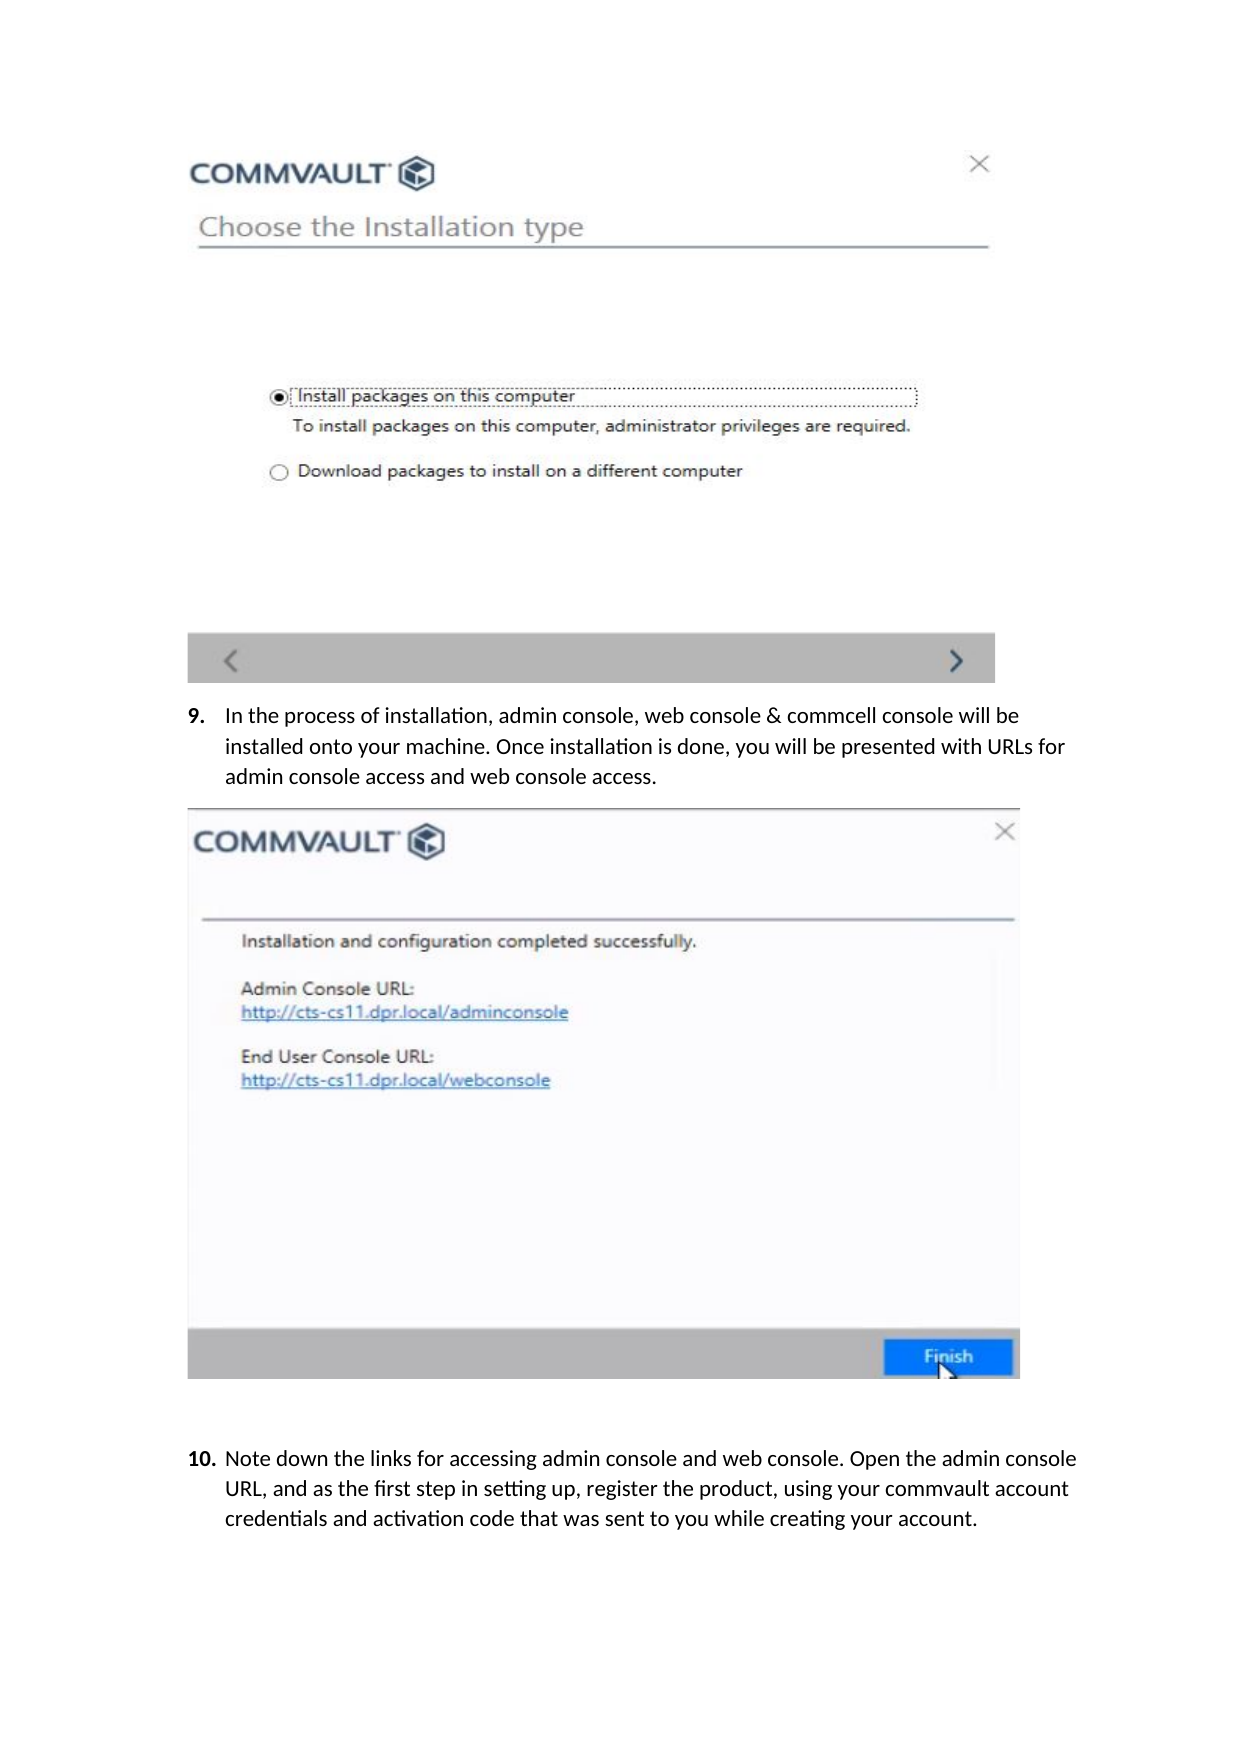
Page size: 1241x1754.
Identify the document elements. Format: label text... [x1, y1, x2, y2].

list Note down the links for accessing admin console and web console. Open the admin console URL, and as the first step in setting up, register the product, using your commvault account credentials and activation code that was sent to you while creating your account. [187, 1444, 1090, 1532]
picture [187, 150, 996, 683]
picture [187, 808, 1021, 1379]
list In the process of installation, admin console, web console & commcell console will be installed onto your machine. Once installation is done, you will be presented with URLs for admin console access and web console access. [187, 702, 1090, 790]
